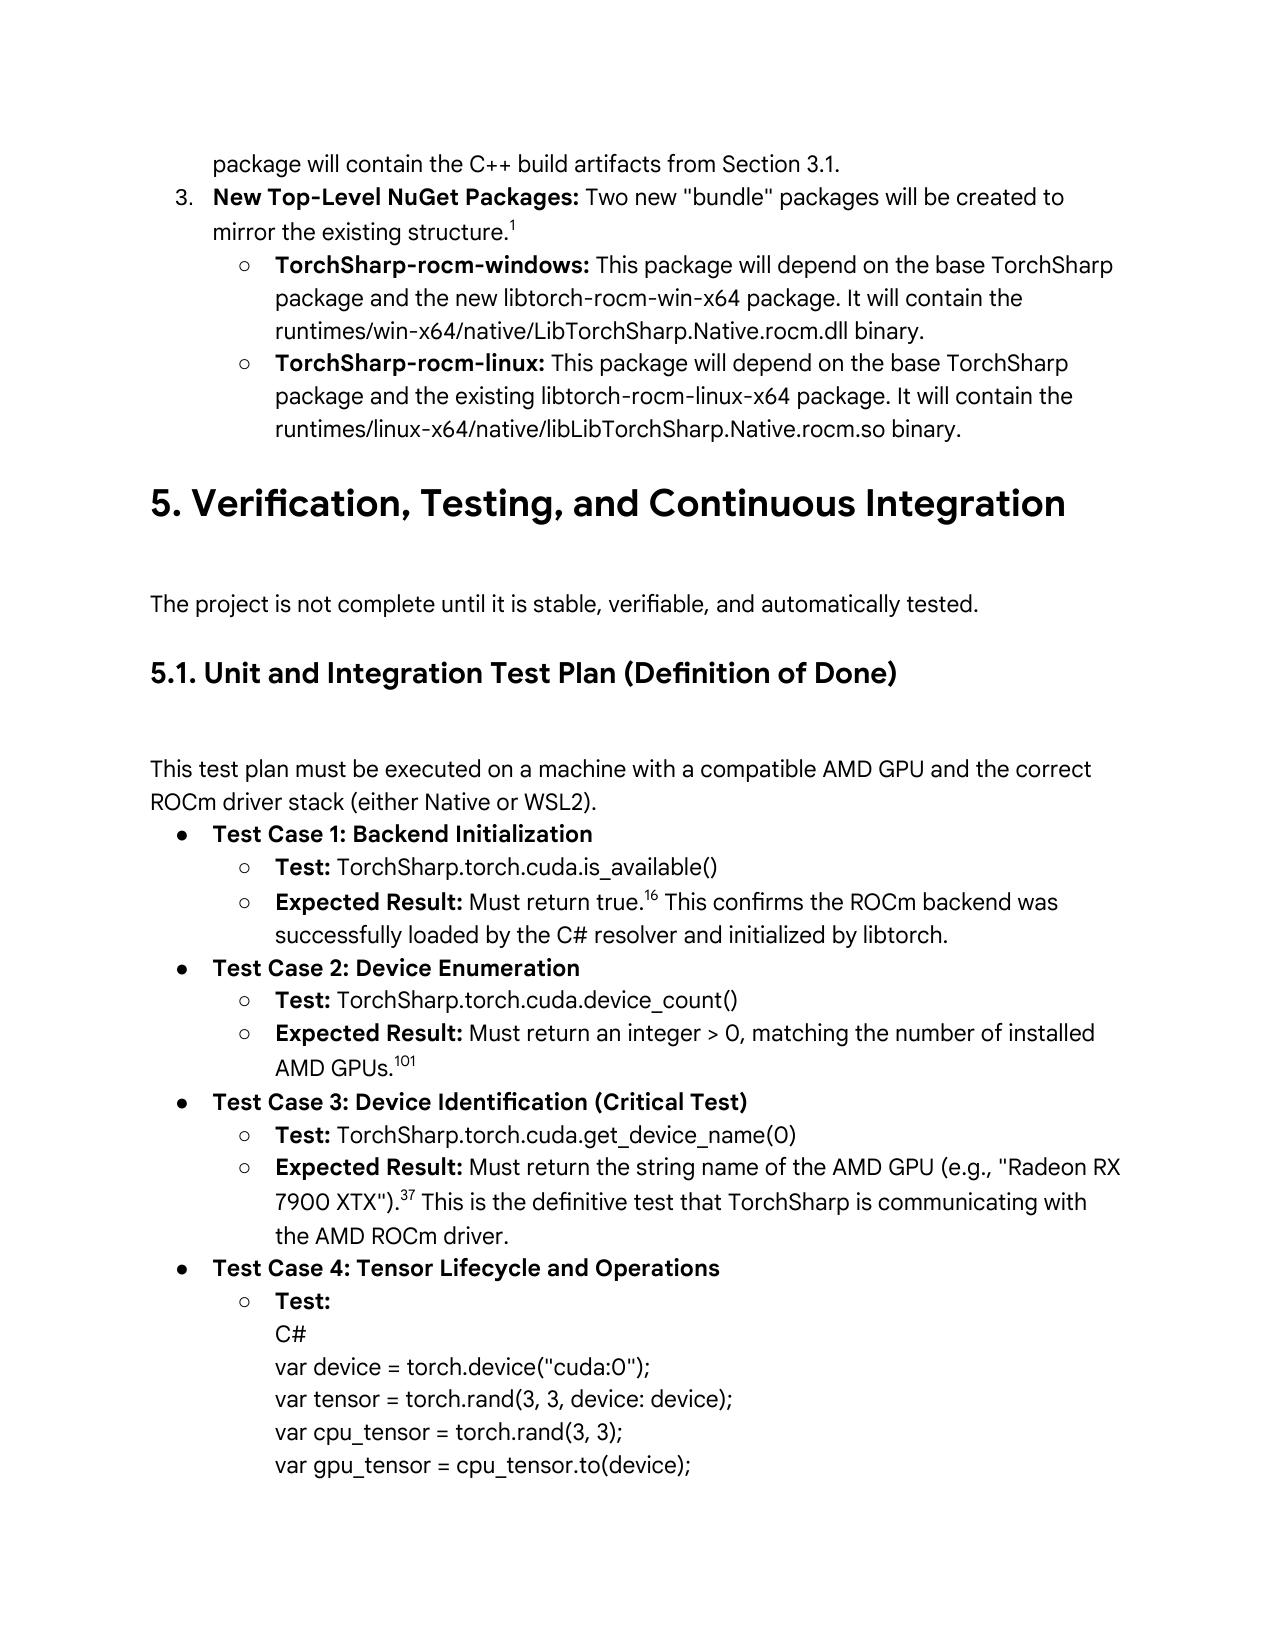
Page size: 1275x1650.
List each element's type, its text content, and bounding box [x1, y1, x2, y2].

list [237, 1287, 1125, 1480]
subtitle 5.1. Unit and Integration Test Plan (Definition of Done) [150, 656, 1125, 692]
list TorchSharp-rocm-linux: This package will depend on the base TorchSharp package and the existing libtorch-rocm-linux-x64 package. It will contain the runtimes/linux-x64/native/libLibTorchSharp.Native.rocm.so binary. [237, 350, 1125, 444]
list Expected Result: Must return true.16 This confirms the ROCm backend was successfully loaded by the C# resolver and initialized by libtorch. [237, 886, 1125, 950]
text This test plan must be executed on a machine with a compatible AMD GPU and the correct ROCm driver stack (either Native or WSL2). [150, 755, 1125, 816]
list Test Case 4: Tensor Lifecycle and Operations [175, 1255, 1125, 1283]
list Test Case 3: Device Identification (Critical Test) [175, 1088, 1125, 1117]
list Test Case 2: Device Enumeration [175, 954, 1125, 983]
list Test: TorchSharp.torch.cuda.is_available() [237, 853, 1125, 882]
subtitle 5. Verification, Testing, and Continuous Integration [150, 481, 1125, 527]
list Test Case 1: Backend Initialization [175, 820, 1125, 849]
text The project is not complete until it is stable, verifiable, and automatically tested. [150, 590, 1125, 619]
list TorchSharp-rocm-windows: This package will depend on the base TorchSharp package and the new libtorch-rocm-win-x64 package. It will contain the runtimes/win-x64/native/LibTorchSharp.Native.rocm.dll binary. [237, 252, 1125, 346]
list New Top-Level NuGet Packages: Two new "bundle" packages will be created to mirror the existing structure.1 [175, 183, 1125, 247]
list Test: TorchSharp.torch.cuda.get_device_name(0) [237, 1121, 1125, 1149]
list Expected Result: Must return the string name of the AMD GPU (e.g., "Radeon RX 7900 XTX").37 This is the definitive test that TorchSharp is communicating with the AMD ROCm driver. [237, 1153, 1125, 1251]
list Test: TorchSharp.torch.cuda.device_count() [237, 987, 1125, 1015]
list Expected Result: Must return an integer > 0, matching the number of installed AMD GPUs.101 [237, 1019, 1125, 1084]
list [175, 150, 1125, 179]
